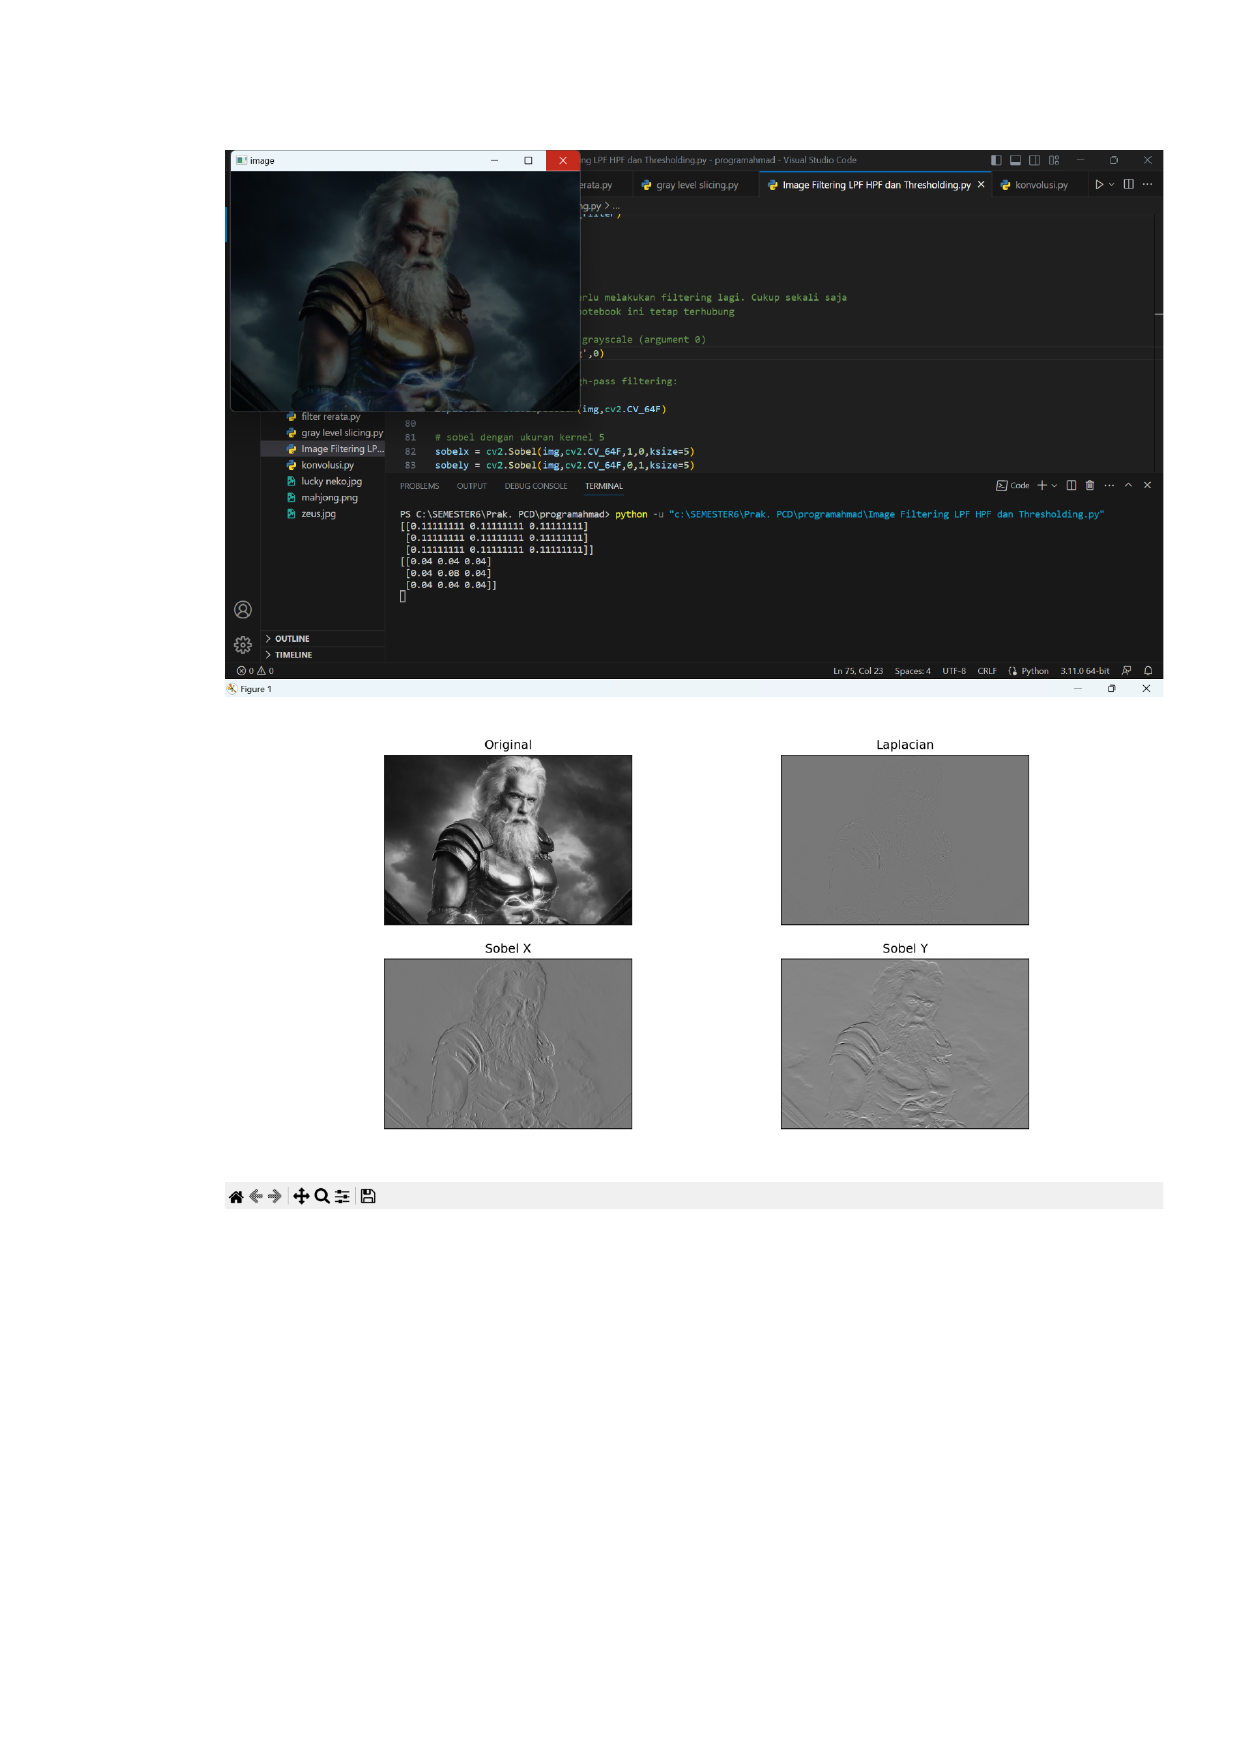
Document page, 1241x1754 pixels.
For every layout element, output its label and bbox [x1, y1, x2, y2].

picture [225, 150, 1164, 679]
picture [225, 680, 1164, 1209]
